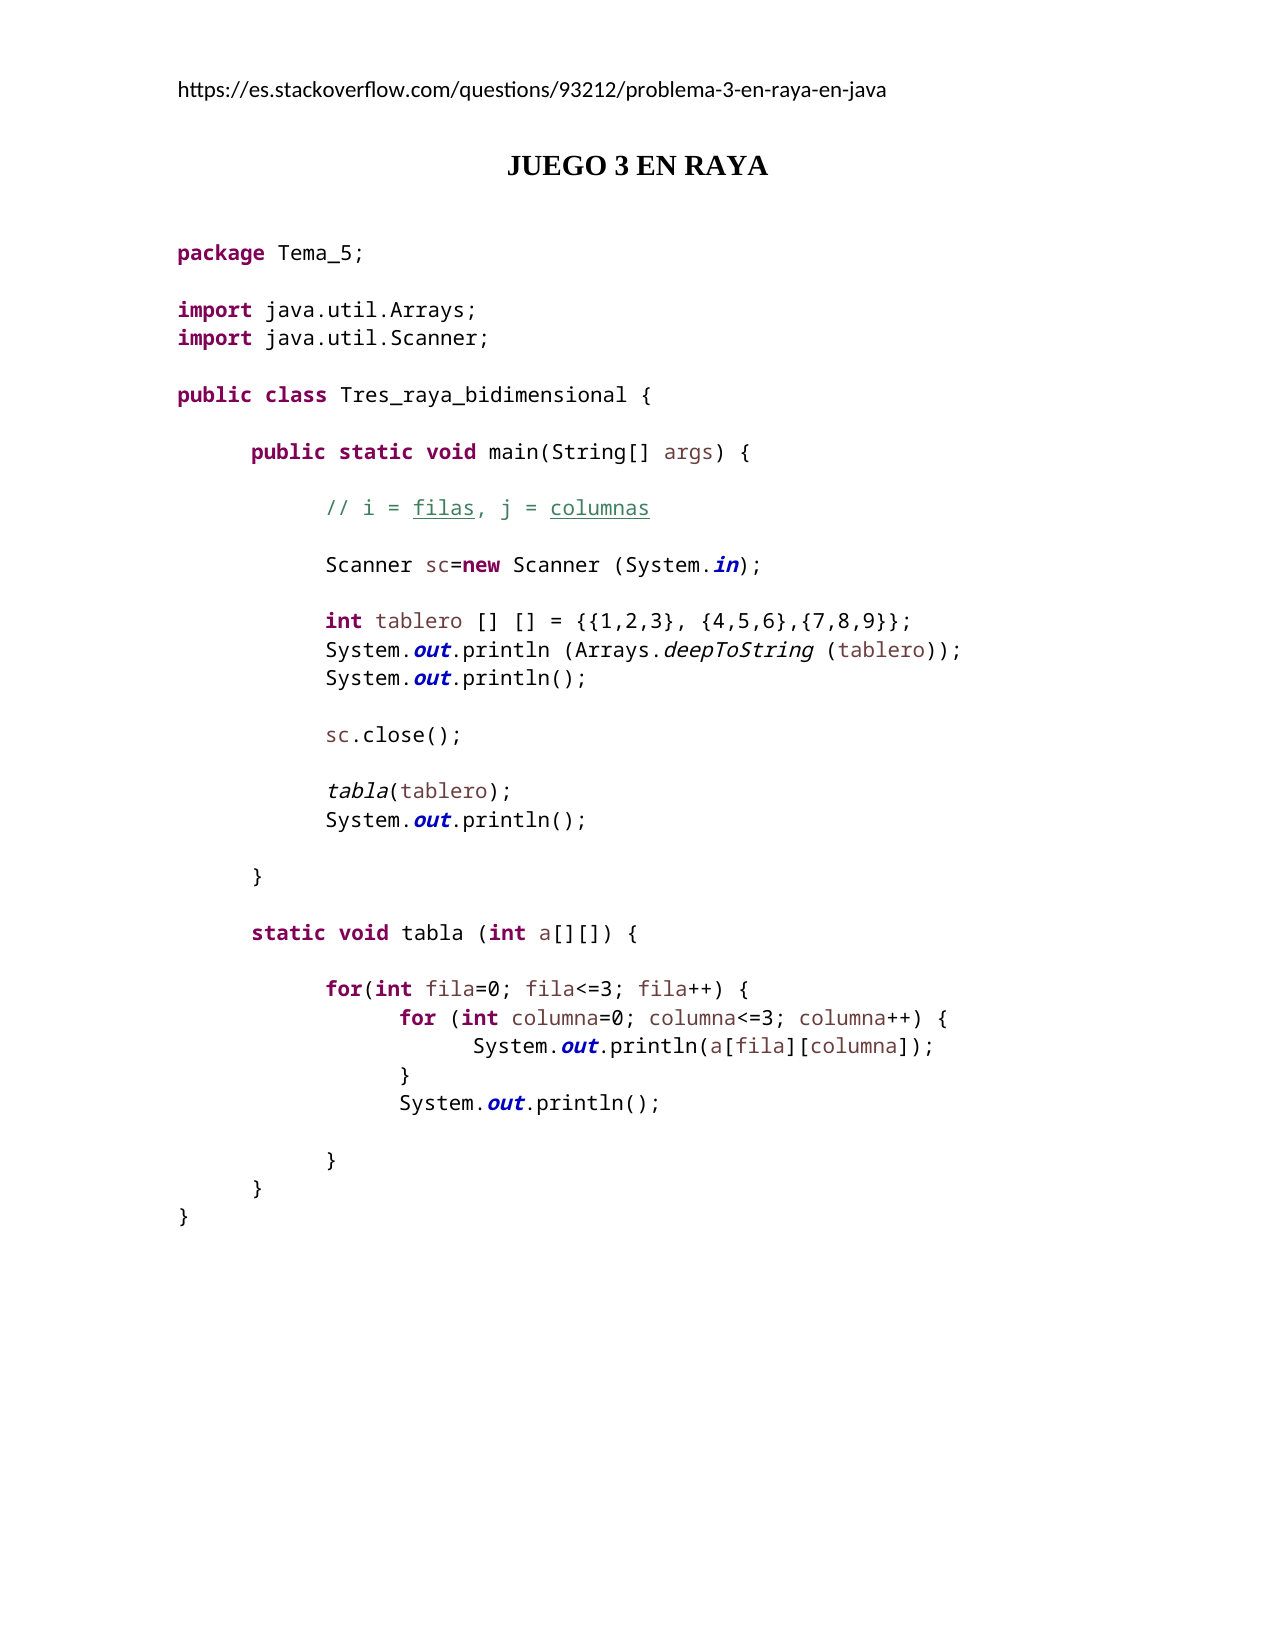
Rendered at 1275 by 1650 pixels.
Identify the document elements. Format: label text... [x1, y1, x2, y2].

text } [177, 1060, 1098, 1088]
text System.out.println (Arrays.deepToString (tablero)); [177, 635, 1098, 663]
text System.out.println(a[fila][columna]); [177, 1031, 1098, 1060]
text // i = filas, j = columnas [177, 493, 1098, 522]
text import java.util.Arrays; [177, 295, 1098, 323]
text for(int fila=0; fila<=3; fila++) { [177, 974, 1098, 1003]
text System.out.println(); [177, 1088, 1098, 1117]
text JUEGO 3 EN RAYA [177, 148, 1098, 181]
text Scanner sc=new Scanner (System.in); [177, 550, 1098, 578]
text public static void main(String[] args) { [177, 437, 1098, 466]
text static void tabla (int a[][]) { [177, 918, 1098, 946]
text import java.util.Scanner; [177, 323, 1098, 352]
text sc.close(); [177, 720, 1098, 748]
text } [177, 1145, 1098, 1173]
text System.out.println(); [177, 663, 1098, 692]
text } [177, 1202, 1098, 1230]
text } [177, 1173, 1098, 1202]
text public class Tres_raya_bidimensional { [177, 380, 1098, 409]
text tabla(tablero); [177, 776, 1098, 805]
text for (int columna=0; columna<=3; columna++) { [177, 1003, 1098, 1031]
text } [177, 862, 1098, 890]
text package Tema_5; [177, 238, 1098, 266]
text System.out.println(); [177, 805, 1098, 833]
text int tablero [] [] = {{1,2,3}, {4,5,6},{7,8,9}}; [177, 606, 1098, 635]
